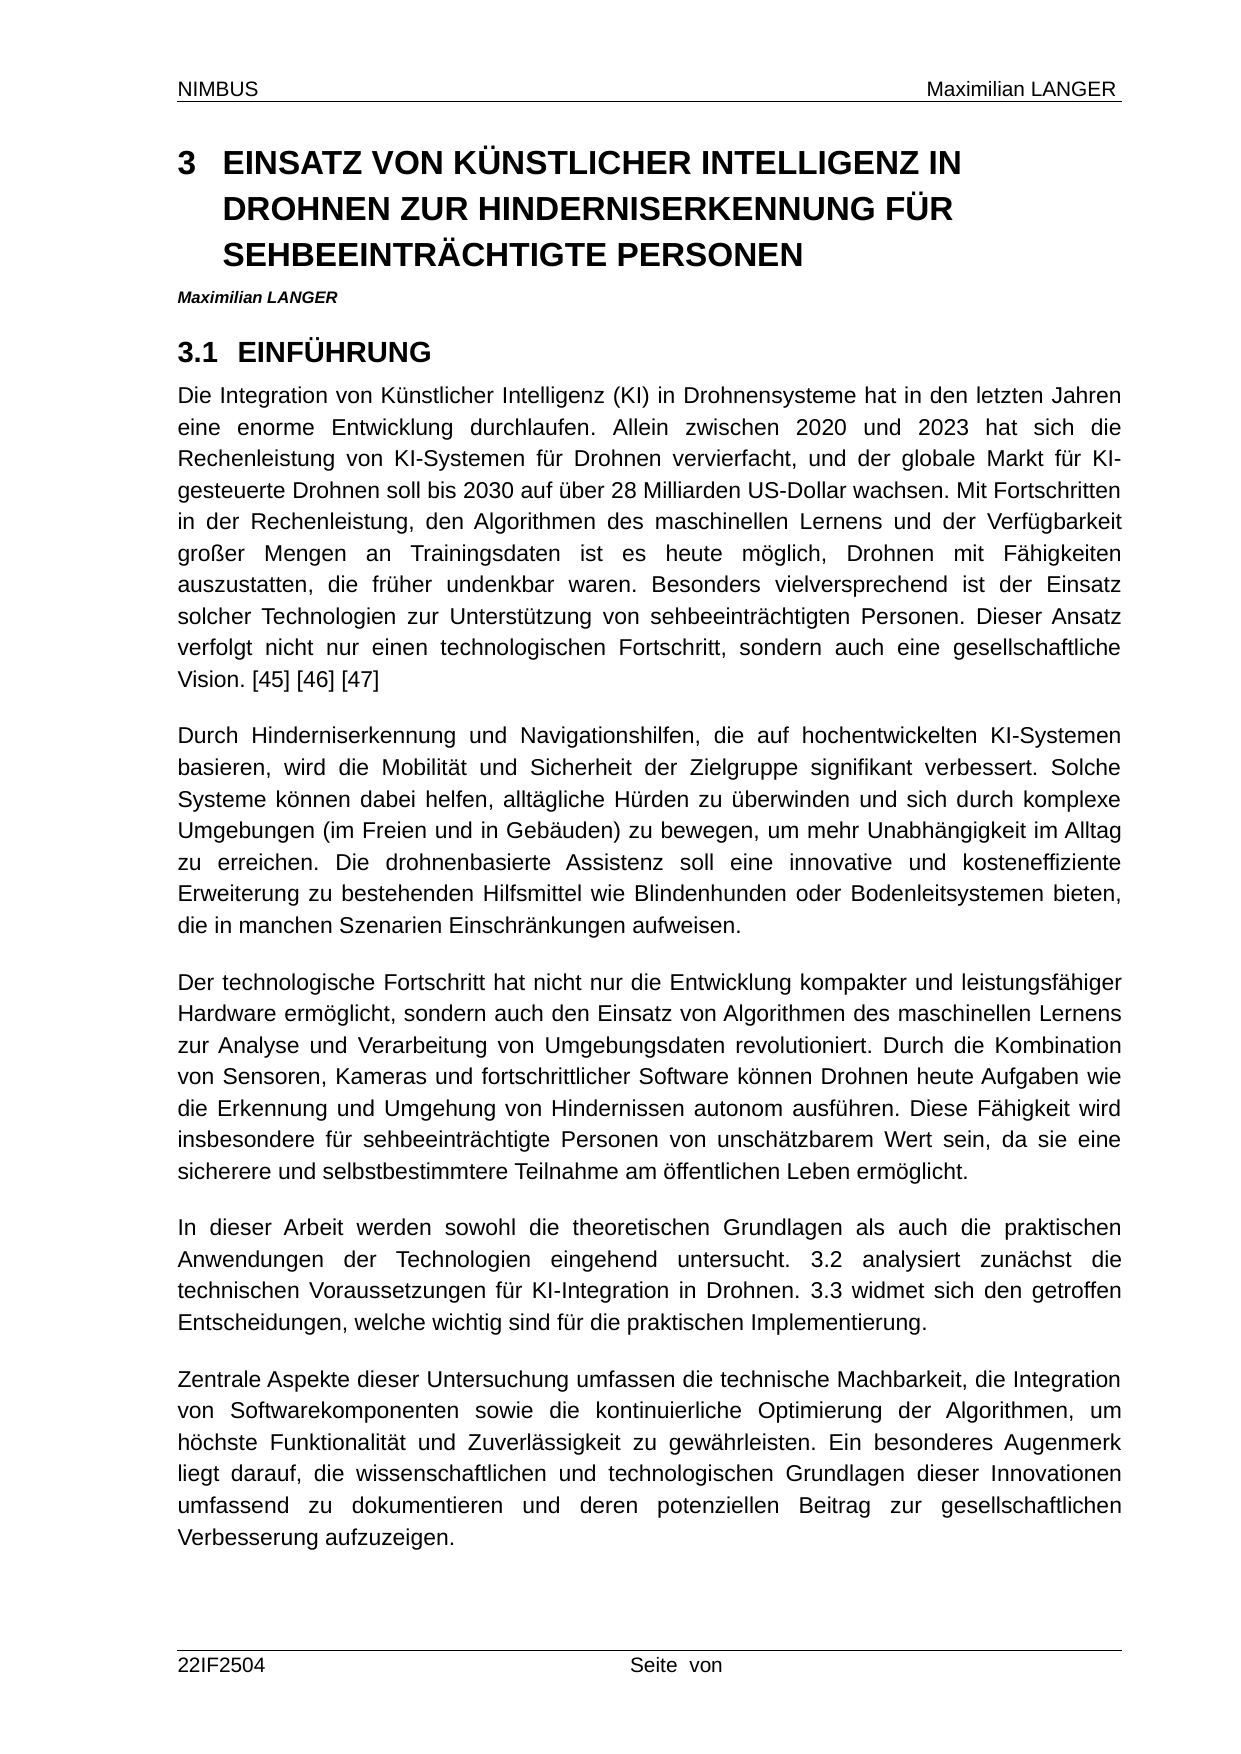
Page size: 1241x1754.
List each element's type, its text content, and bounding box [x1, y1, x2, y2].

text In dieser Arbeit werden sowohl die theoretischen Grundlagen als auch die praktischen Anwendungen der Technologien eingehend untersucht. 3.2 analysiert zunächst die technischen Voraussetzungen für KI-Integration in Drohnen. 3.3 widmet sich den getroffen Entscheidungen, welche wichtig sind für die praktischen Implementierung. [177, 1214, 1122, 1335]
text Der technologische Fortschritt hat nicht nur die Entwicklung kompakter und leistungsfähiger Hardware ermöglicht, sondern auch den Einsatz von Algorithmen des maschinellen Lernens zur Analyse und Verarbeitung von Umgebungsdaten revolutioniert. Durch die Kombination von Sensoren, Kameras und fortschrittlicher Software können Drohnen heute Aufgaben wie die Erkennung und Umgehung von Hindernissen autonom ausführen. Diese Fähigkeit wird insbesondere für sehbeeinträchtigte Personen von unschätzbarem Wert sein, da sie eine sicherere und selbstbestimmtere Teilnahme am öffentlichen Leben ermöglicht. [177, 968, 1122, 1184]
text Maximilian LANGER [177, 287, 1122, 307]
subtitle Einsatz von Künstlicher Intelligenz in Drohnen zur Hinderniserkennung für sehbeeinträchtigte Personen [177, 143, 1122, 274]
subtitle Einführung [177, 335, 1122, 369]
text Zentrale Aspekte dieser Untersuchung umfassen die technische Machbarkeit, die Integration von Softwarekomponenten sowie die kontinuierliche Optimierung der Algorithmen, um höchste Funktionalität und Zuverlässigkeit zu gewährleisten. Ein besonderes Augenmerk liegt darauf, die wissenschaftlichen und technologischen Grundlagen dieser Innovationen umfassend zu dokumentieren und deren potenziellen Beitrag zur gesellschaftlichen Verbesserung aufzuzeigen. [177, 1366, 1122, 1550]
text Durch Hinderniserkennung und Navigationshilfen, die auf hochentwickelten KI-Systemen basieren, wird die Mobilität und Sicherheit der Zielgruppe signifikant verbessert. Solche Systeme können dabei helfen, alltägliche Hürden zu überwinden und sich durch komplexe Umgebungen (im Freien und in Gebäuden) zu bewegen, um mehr Unabhängigkeit im Alltag zu erreichen. Die drohnenbasierte Assistenz soll eine innovative und kosteneffiziente Erweiterung zu bestehenden Hilfsmittel wie Blindenhunden oder Bodenleitsystemen bieten, die in manchen Szenarien Einschränkungen aufweisen. [177, 722, 1122, 938]
text Die Integration von Künstlicher Intelligenz (KI) in Drohnensysteme hat in den letzten Jahren eine enorme Entwicklung durchlaufen. Allein zwischen 2020 und 2023 hat sich die Rechenleistung von KI-Systemen für Drohnen vervierfacht, und der globale Markt für KI-gesteuerte Drohnen soll bis 2030 auf über 28 Milliarden US-Dollar wachsen. Mit Fortschritten in der Rechenleistung, den Algorithmen des maschinellen Lernens und der Verfügbarkeit großer Mengen an Trainingsdaten ist es heute möglich, Drohnen mit Fähigkeiten auszustatten, die früher undenkbar waren. Besonders vielversprechend ist der Einsatz solcher Technologien zur Unterstützung von sehbeeinträchtigten Personen. Dieser Ansatz verfolgt nicht nur einen technologischen Fortschritt, sondern auch eine gesellschaftliche Vision. [47] [177, 382, 1122, 692]
